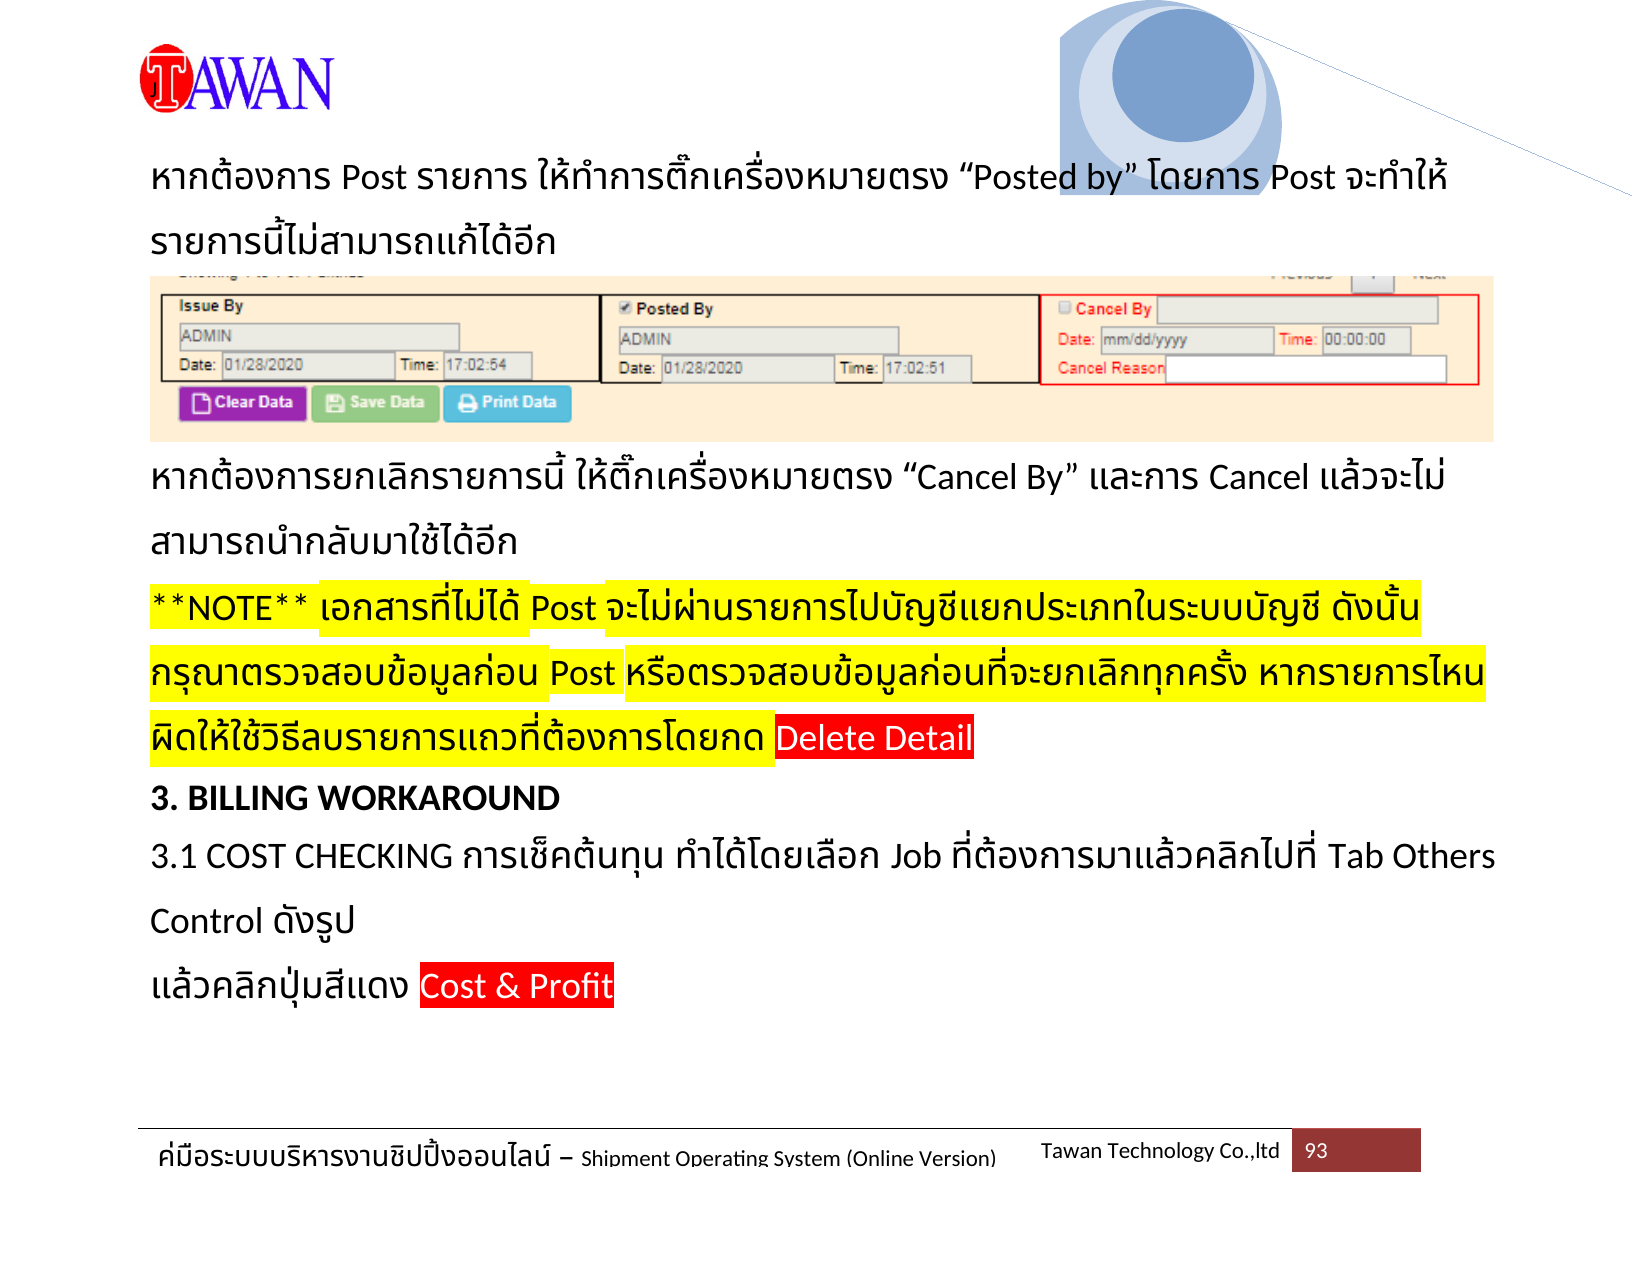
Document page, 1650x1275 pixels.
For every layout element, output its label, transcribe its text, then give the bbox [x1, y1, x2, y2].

picture [150, 276, 1494, 442]
picture [139, 43, 335, 113]
